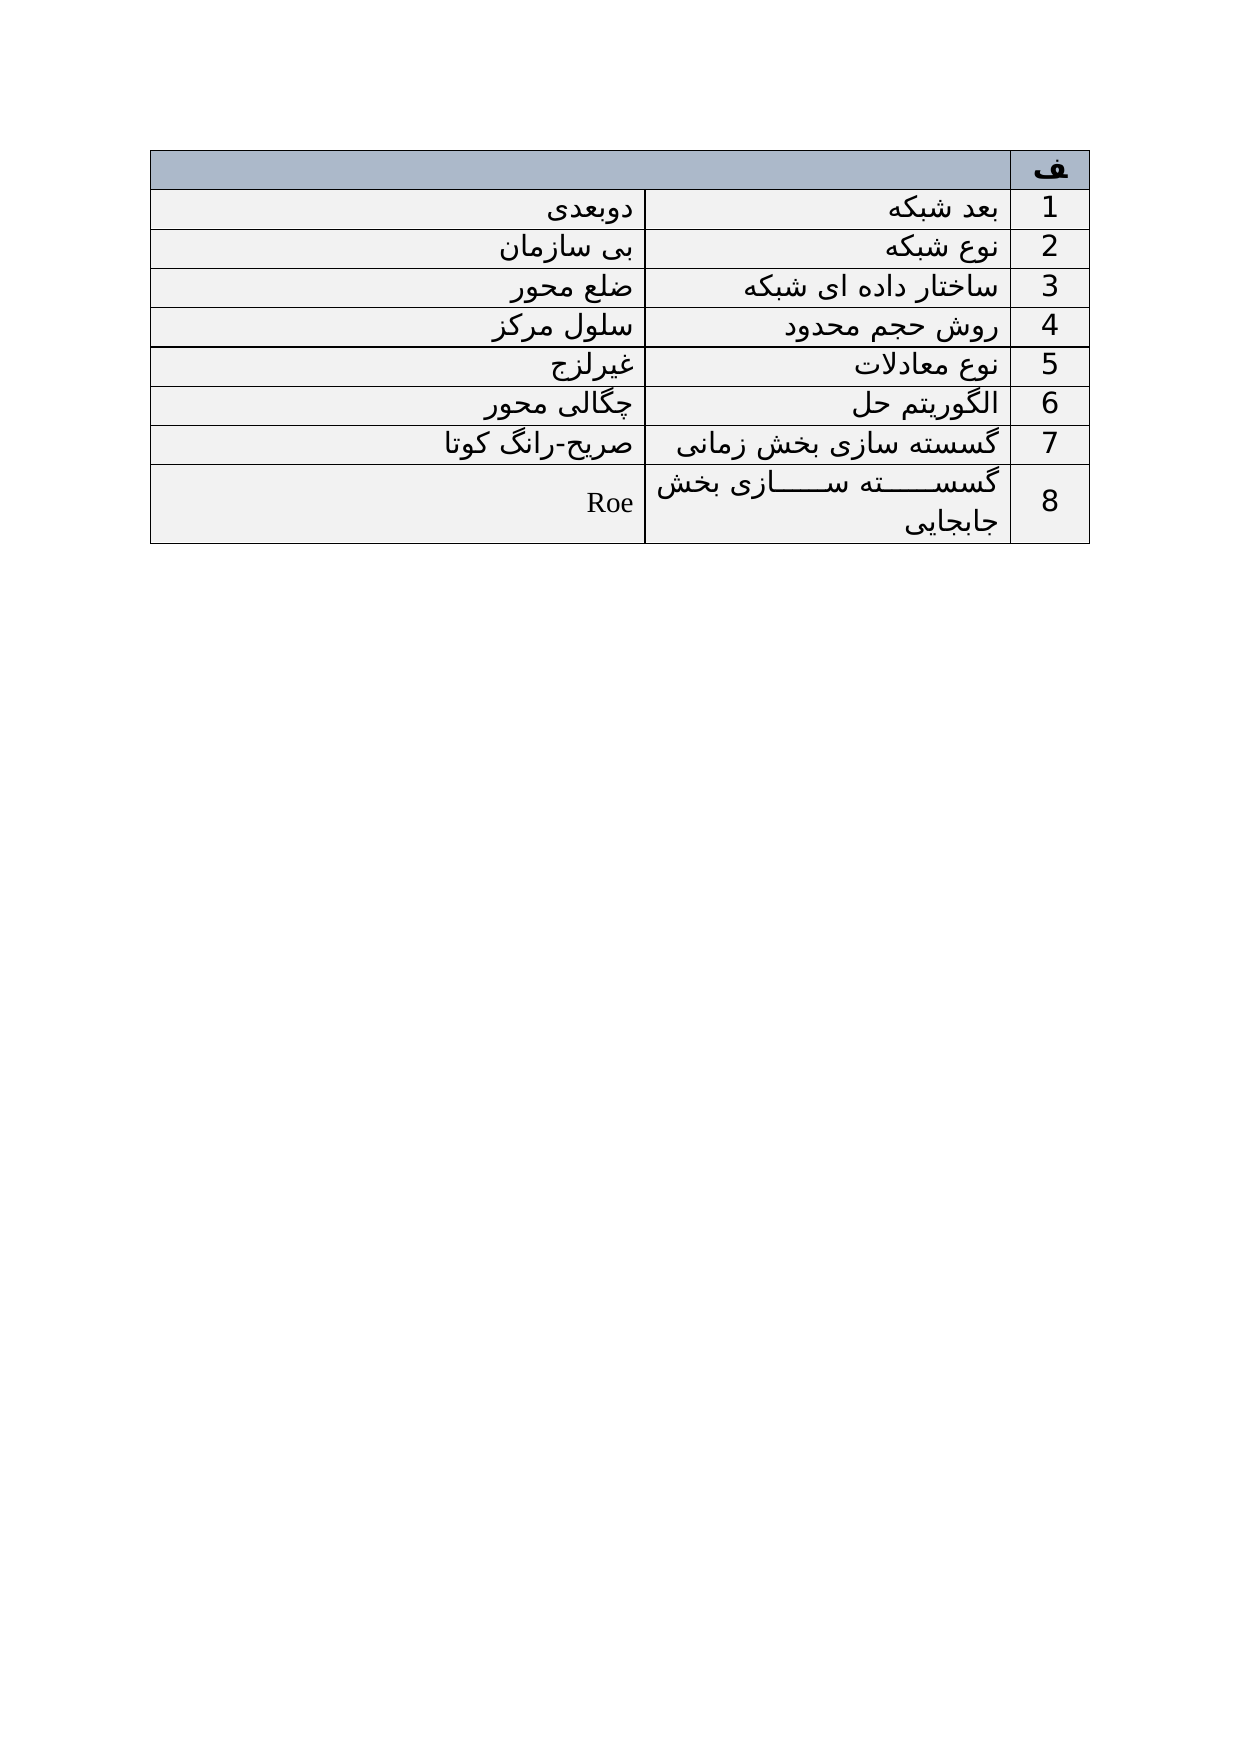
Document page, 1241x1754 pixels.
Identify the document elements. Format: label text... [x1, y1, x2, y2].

table_cell سلول مرکز [151, 308, 644, 346]
table_cell بی سازمان [151, 230, 644, 268]
table_header ردیف [1011, 151, 1089, 189]
table_cell ضلع محور [151, 269, 644, 307]
table_cell Roe [151, 465, 644, 542]
table_cell الگوریتم حل [646, 387, 1010, 425]
table_cell گسسته سازی بخش زمانی [646, 426, 1010, 464]
table_cell صریح-رانگ کوتا [151, 426, 644, 464]
table_cell 1 [1011, 190, 1089, 228]
table_cell گسسته سازی بخش جابجایی [646, 465, 1010, 542]
table_cell بعد شبکه [646, 190, 1010, 228]
table_cell 5 [1011, 348, 1089, 386]
table_cell روش حجم محدود [646, 308, 1010, 346]
table_cell 6 [1011, 387, 1089, 425]
table_cell 7 [1011, 426, 1089, 464]
table_cell 3 [1011, 269, 1089, 307]
table_cell 2 [1011, 230, 1089, 268]
table_cell چگالی محور [151, 387, 644, 425]
table_cell 4 [1011, 308, 1089, 346]
table_cell نوع معادلات [646, 348, 1010, 386]
table_cell ساختار داده ای شبکه [646, 269, 1010, 307]
table_cell غیرلزج [151, 348, 644, 386]
table_cell 8 [1011, 465, 1089, 542]
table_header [151, 151, 1010, 189]
table_cell نوع شبکه [646, 230, 1010, 268]
table_cell دوبعدی [151, 190, 644, 228]
